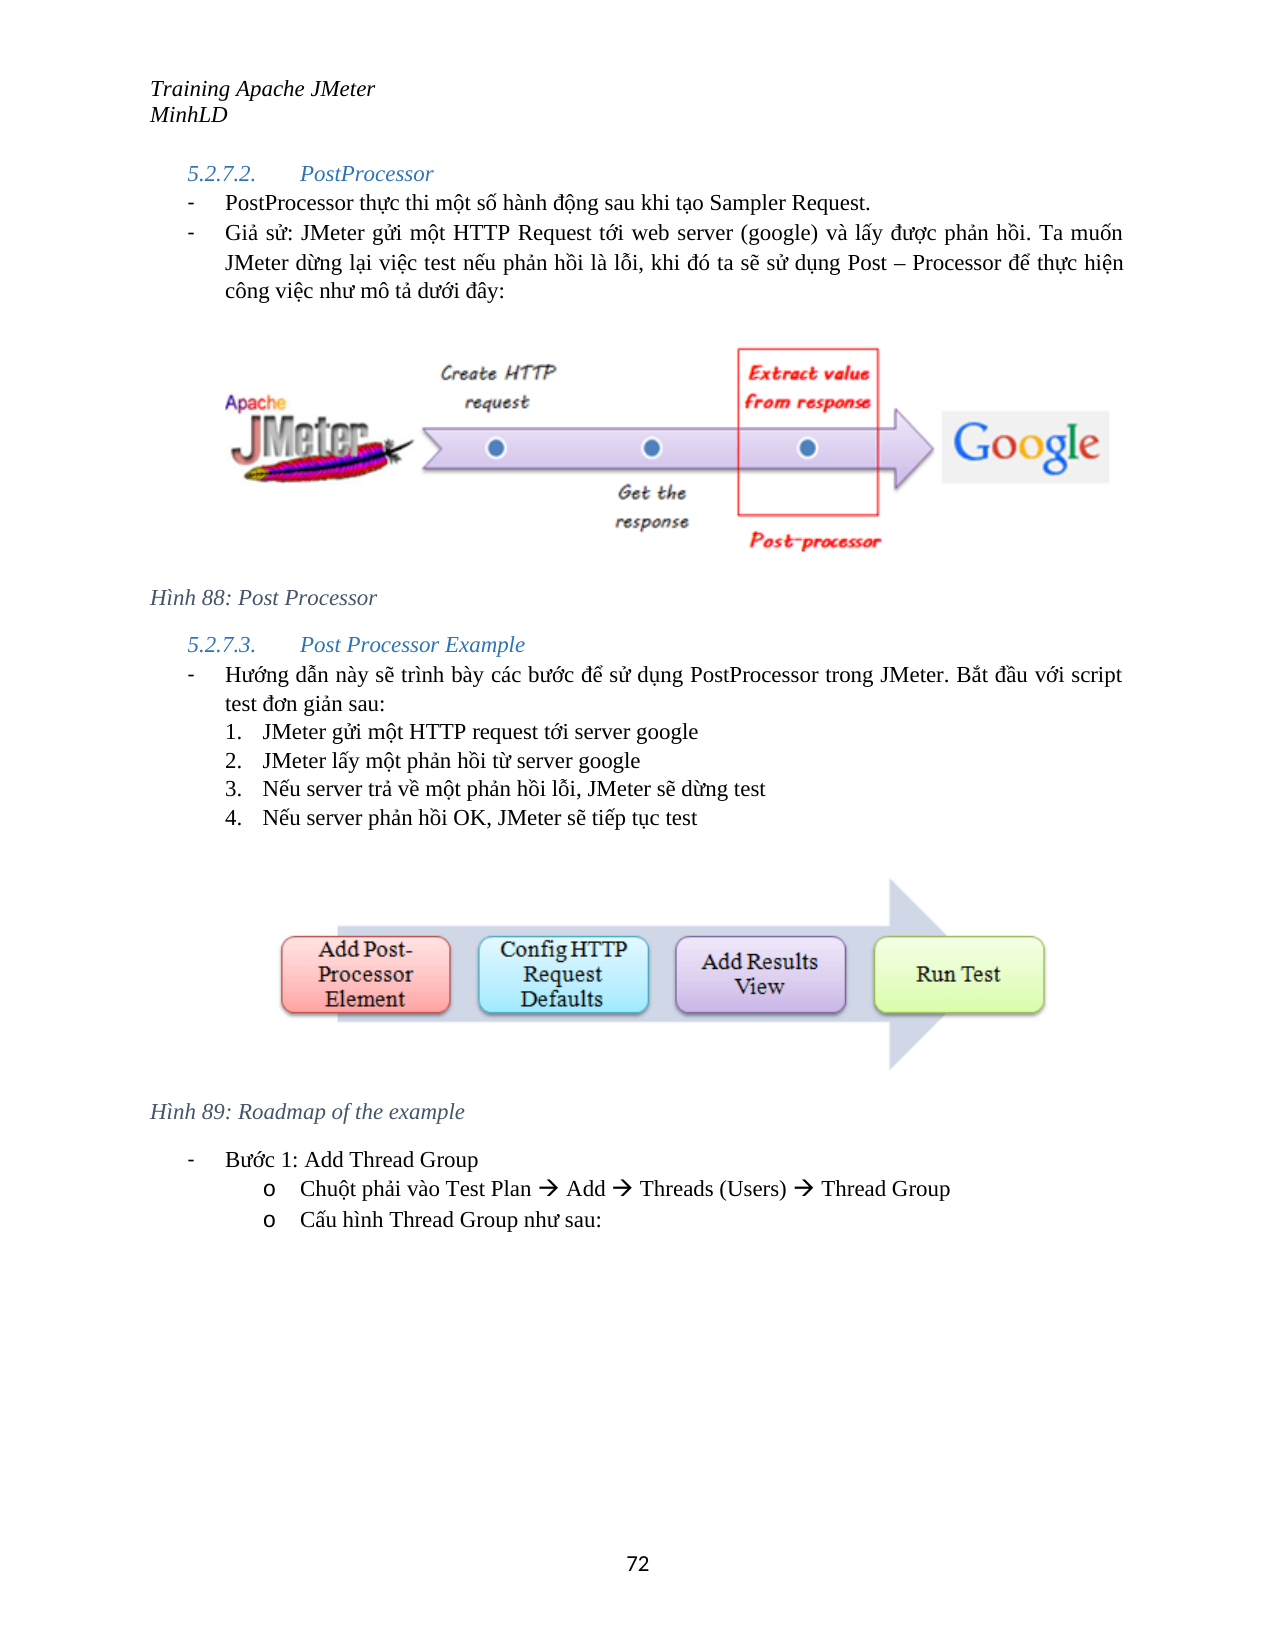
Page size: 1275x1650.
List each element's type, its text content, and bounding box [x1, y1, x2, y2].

list Nếu server trả về một phản hồi lỗi, JMeter sẽ dừng test [225, 775, 1125, 801]
list PostProcessor thực thi một số hành động sau khi tạo Sampler Request. [187, 188, 1125, 216]
picture [262, 860, 1060, 1080]
subtitle Post Processor Example [187, 631, 1125, 658]
list Chuột phải vào Test Plan Add Threads (Users) Thread Group [262, 1176, 1125, 1204]
text Hình 89: Roadmap of the example [150, 1098, 1125, 1124]
list JMeter lấy một phản hồi từ server google [225, 747, 1125, 773]
picture [225, 333, 1110, 566]
list Bước 1: Add Thread Group [187, 1145, 1125, 1173]
subtitle PostProcessor [187, 160, 1125, 186]
list JMeter gửi một HTTP request tới server google [225, 718, 1125, 744]
list Hướng dẫn này sẽ trình bày các bước để sử dụng PostProcessor trong JMeter. Bắt đầu với script test đơn giản sau: [187, 660, 1125, 716]
list Nếu server phản hồi OK, JMeter sẽ tiếp tục test [225, 803, 1125, 830]
list Giả sử: JMeter gửi một HTTP Request tới web server (google) và lấy được phản hồi. Ta muốn JMeter dừng lại việc test nếu phản hồi là lỗi, khi đó ta sẽ sử dụng Post – Processor để thực hiện công việc như mô tả dưới đây: [187, 218, 1125, 303]
text Hình 88: Post Processor [150, 584, 1125, 610]
list Cấu hình Thread Group như sau: [262, 1206, 1125, 1234]
